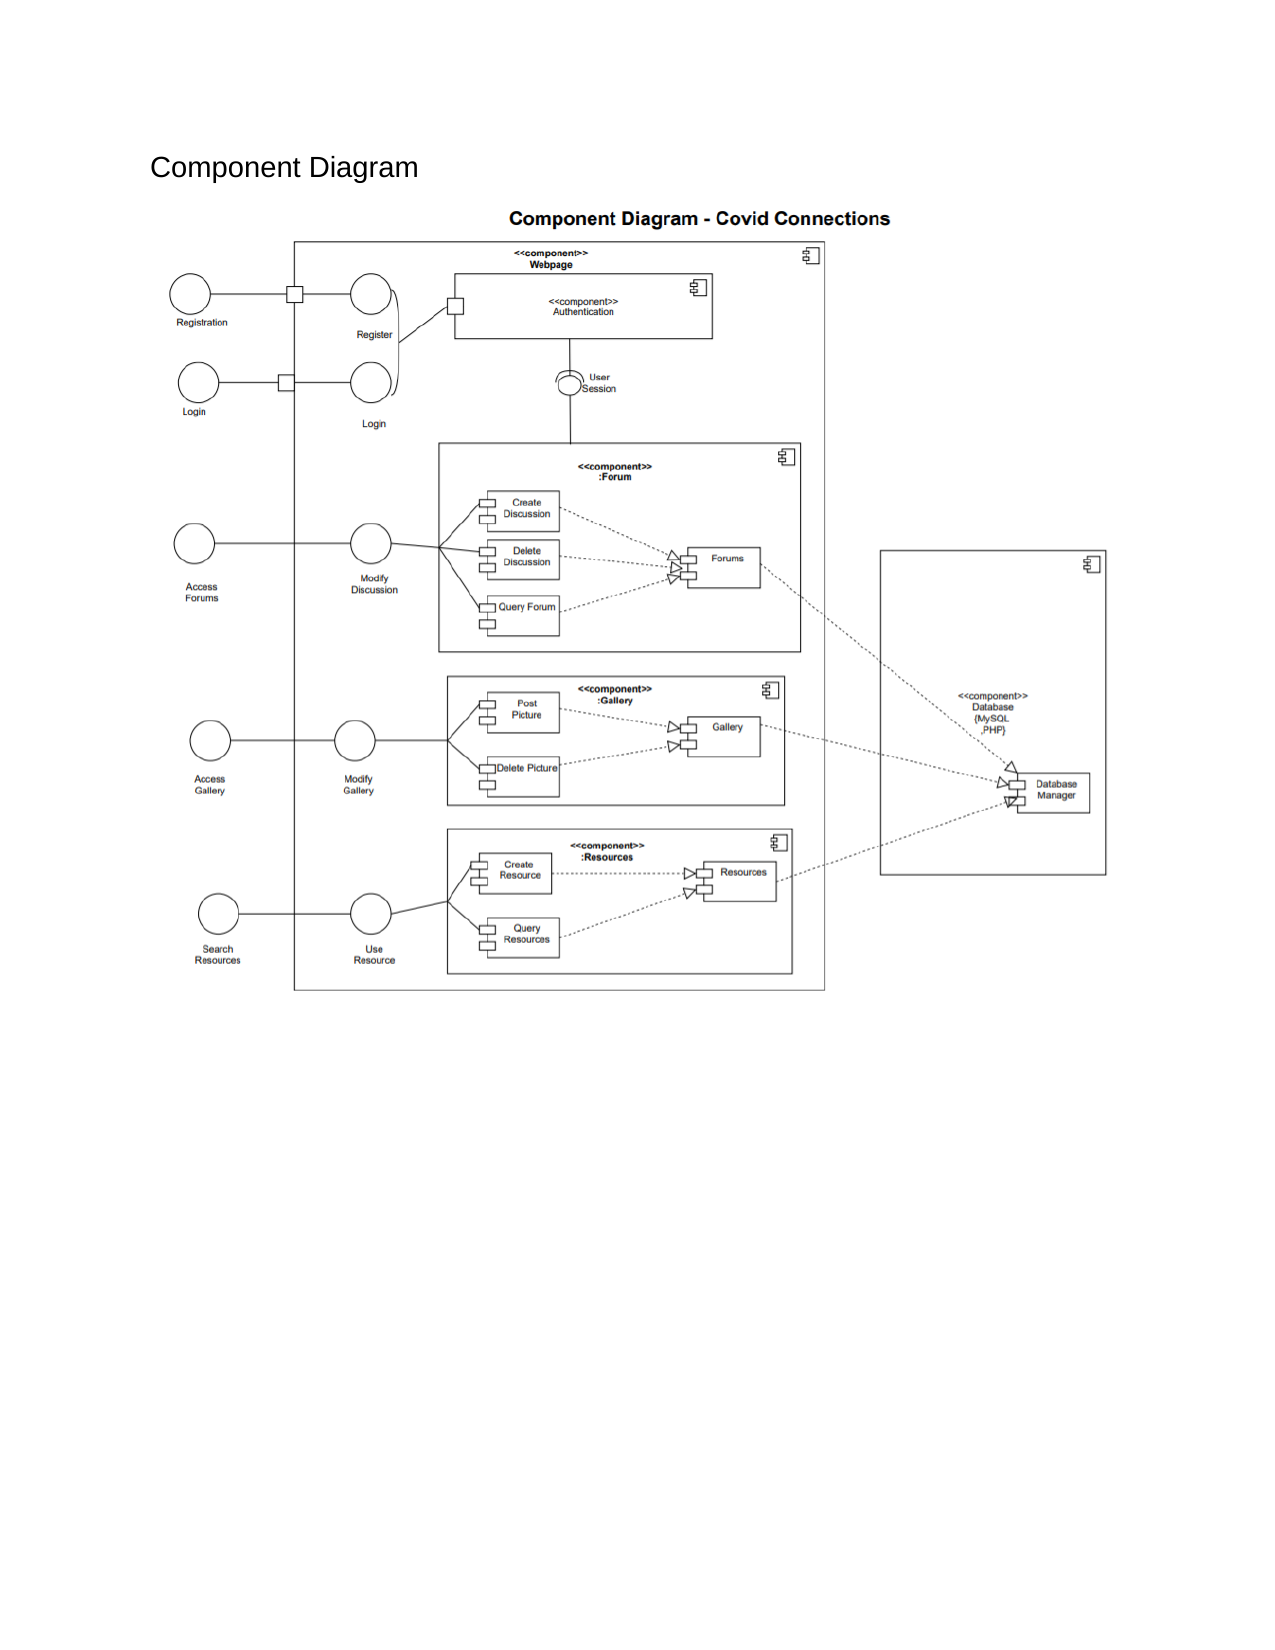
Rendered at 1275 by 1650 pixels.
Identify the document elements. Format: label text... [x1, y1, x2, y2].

picture [150, 201, 1125, 1008]
subtitle Component Diagram [150, 150, 1125, 183]
